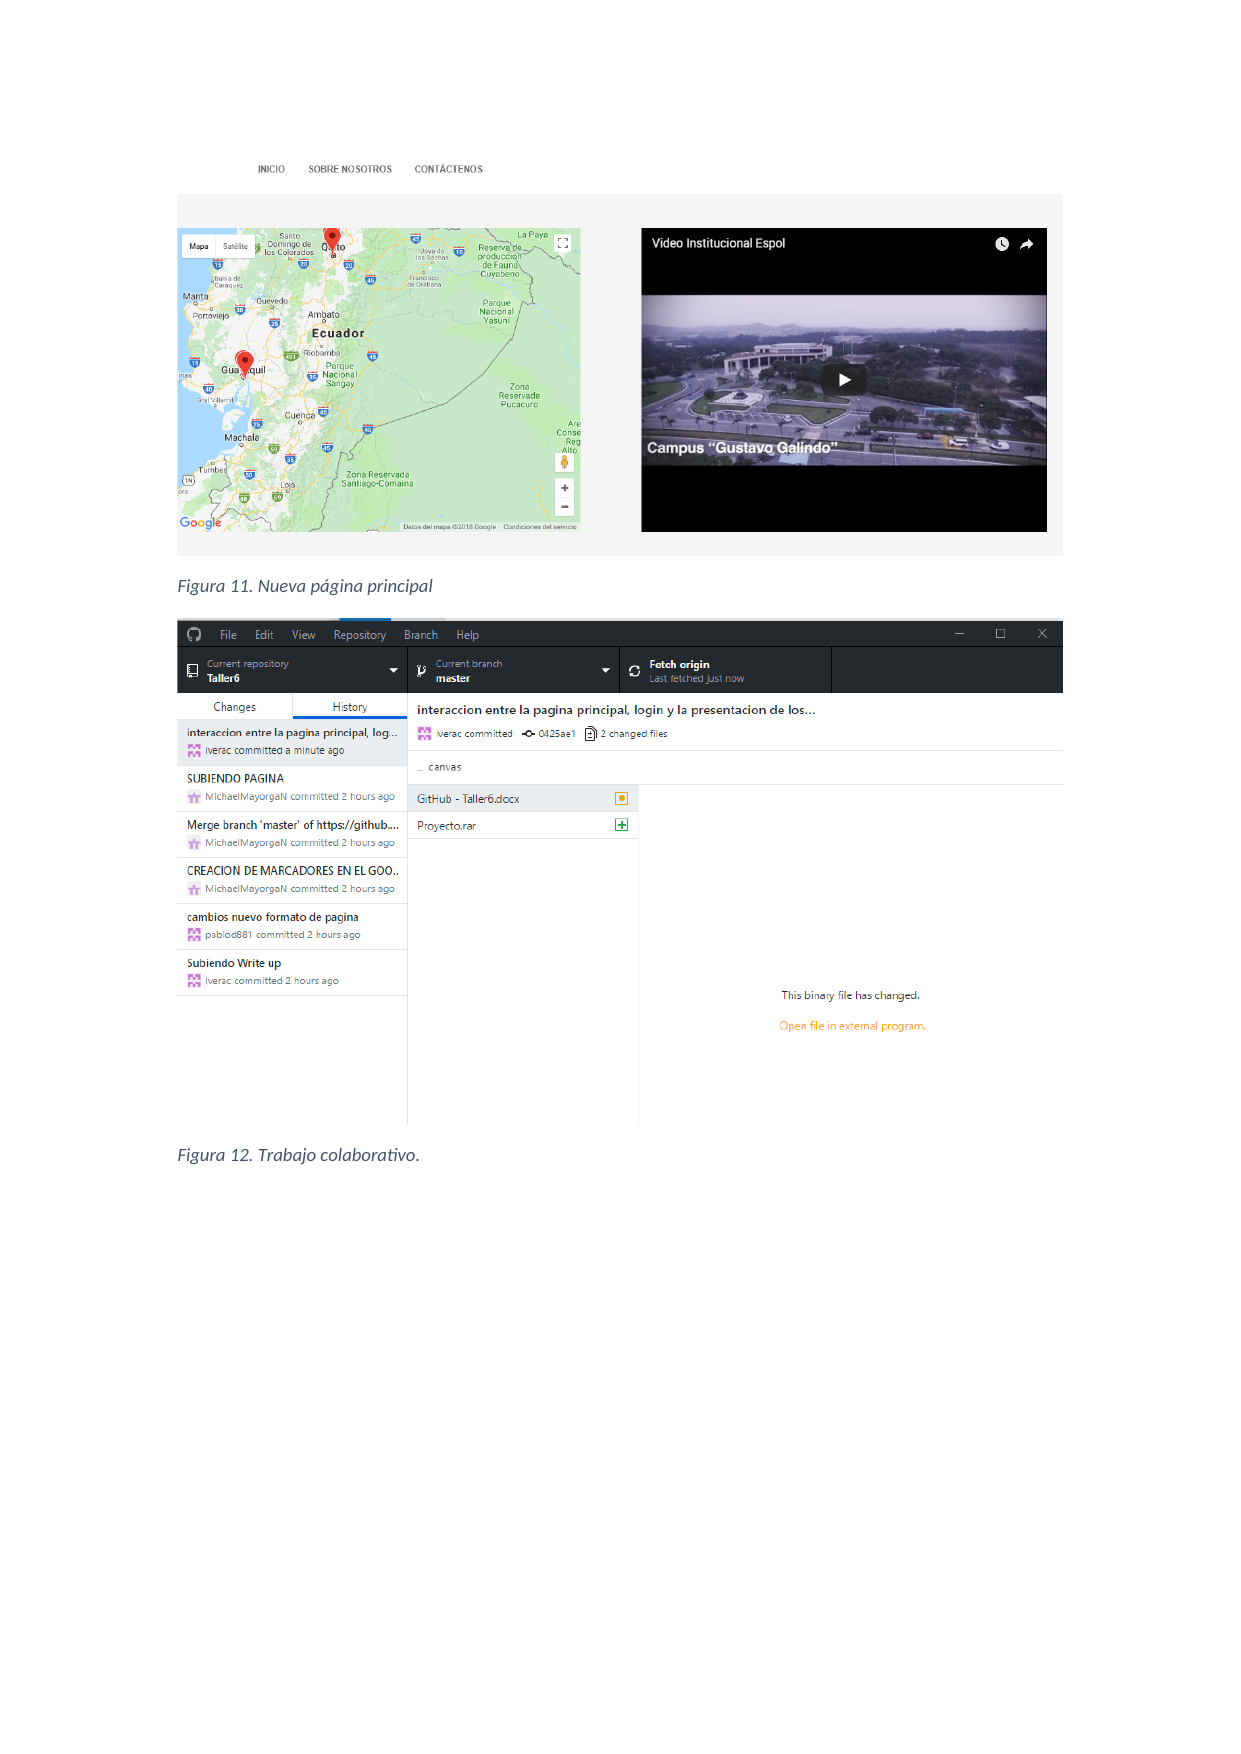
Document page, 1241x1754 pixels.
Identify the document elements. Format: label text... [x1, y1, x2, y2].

picture [177, 618, 1063, 1124]
text Figura 11. Nueva página principal [177, 574, 1063, 597]
text Figura 12. Trabajo colaborativo. [177, 1143, 1063, 1166]
picture [177, 147, 1063, 556]
